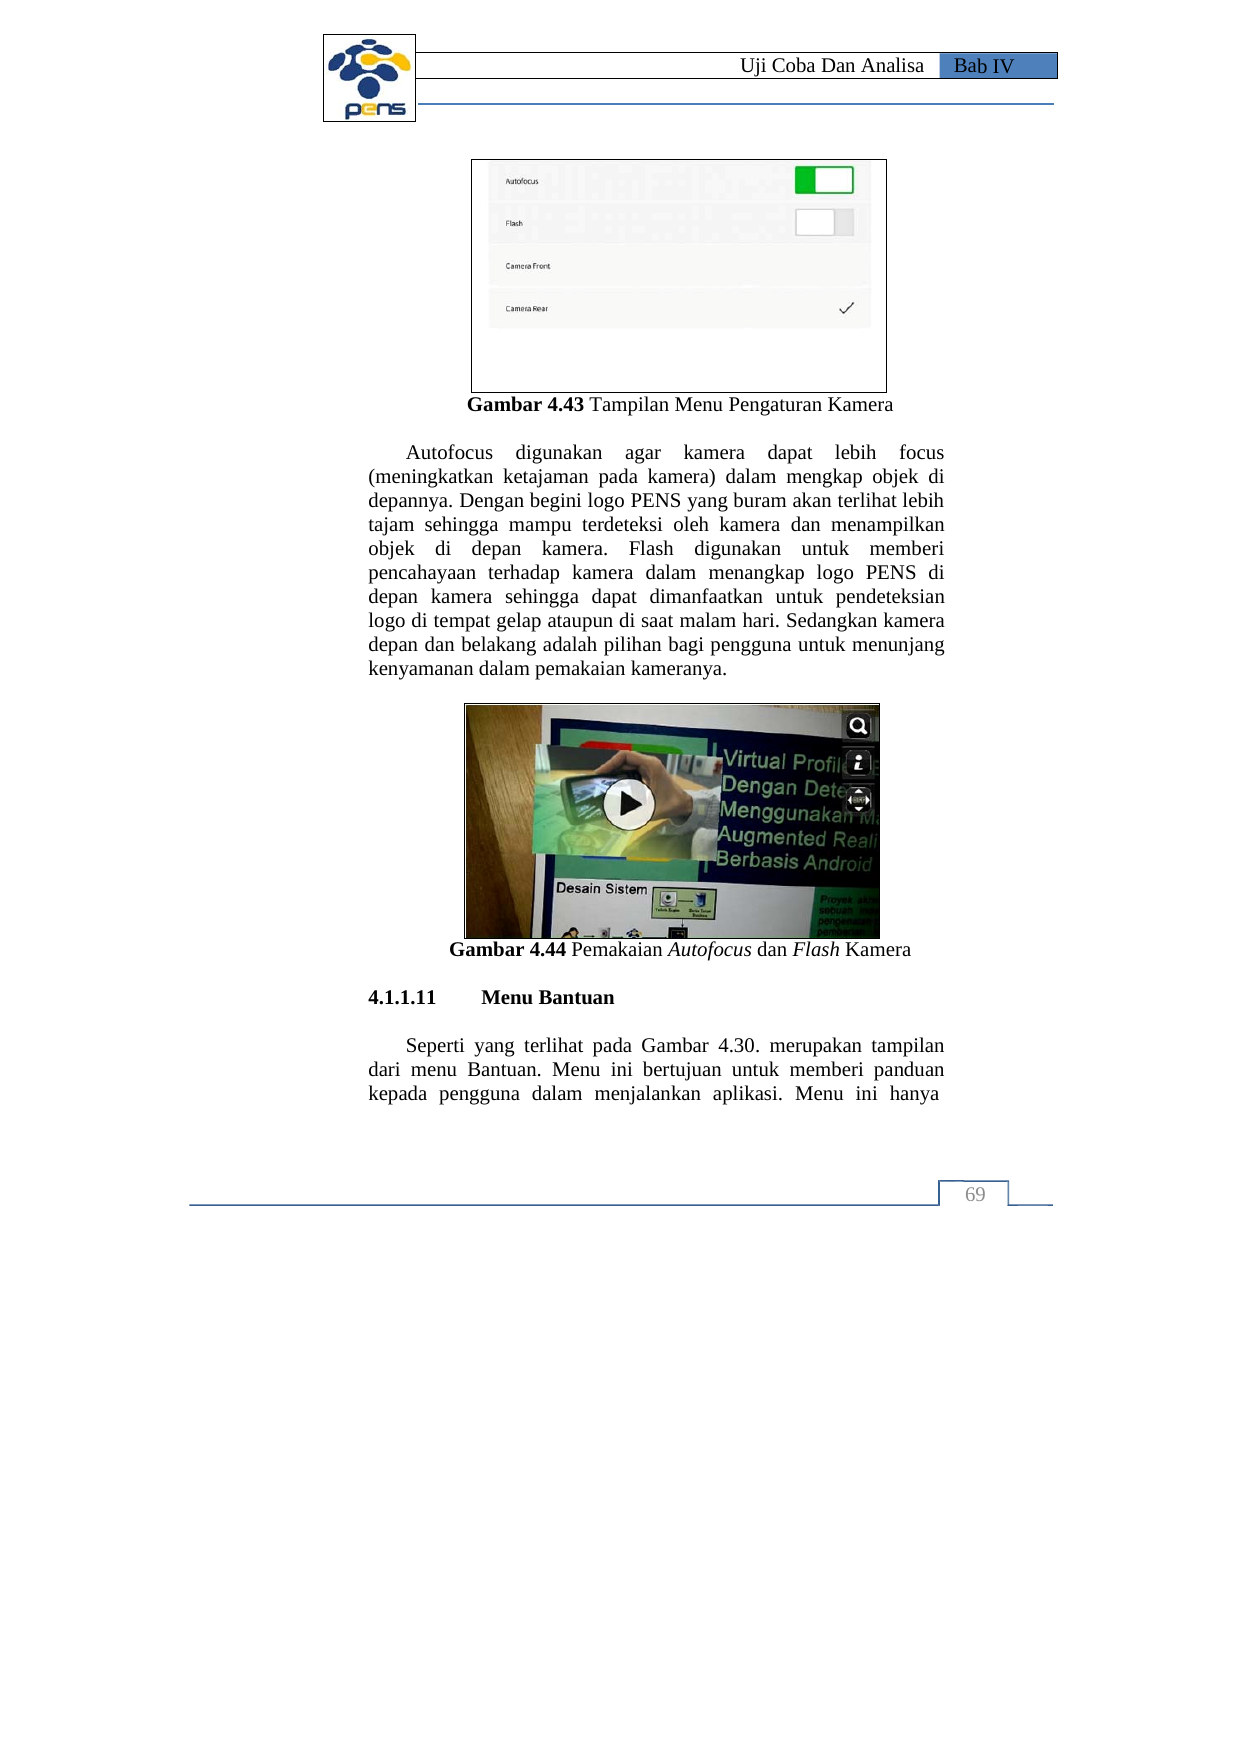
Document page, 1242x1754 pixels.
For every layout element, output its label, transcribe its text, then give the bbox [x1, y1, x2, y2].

text Seperti yang terlihat pada Gambar 4.30. merupakan tampilan dari menu Bantuan. Menu ini bertujuan untuk memberi panduan kepada pengguna dalam menjalankan aplikasi. Menu ini hanya [368, 1033, 944, 1105]
text Gambar 4.44 Pemakaian Autofocus dan Flash Kamera [445, 937, 915, 961]
picture [472, 160, 886, 392]
text 69 [175, 1182, 986, 1206]
text Bab IV [175, 83, 924, 106]
picture [324, 35, 415, 53]
picture [324, 106, 415, 121]
text 4.1.1.11 Menu Bantuan [368, 985, 1067, 1009]
picture [324, 76, 415, 83]
picture [416, 53, 1057, 78]
text Autofocus digunakan agar kamera dapat lebih focus (meningkatkan ketajaman pada kamera) dalam mengkap objek di depannya. Dengan begini logo PENS yang buram akan terlihat lebih tajam sehingga mampu terdeteksi oleh kamera dan menampilkan objek di depan kamera. Flash digunakan untuk memberi pencahayaan terhadap kamera dalam menangkap logo PENS di depan kamera sehingga dapat dimanfaatkan untuk pendeteksian logo di tempat gelap ataupun di saat malam hari. Sedangkan kamera depan dan belakang adalah pilihan bagi pengguna untuk menunjang kenyamanan dalam pemakaian kameranya. [368, 440, 944, 680]
text Uji Coba Dan Analisa [175, 53, 924, 76]
picture [465, 704, 879, 937]
text Gambar 4.43 Tampilan Menu Pengaturan Kamera [463, 393, 897, 416]
